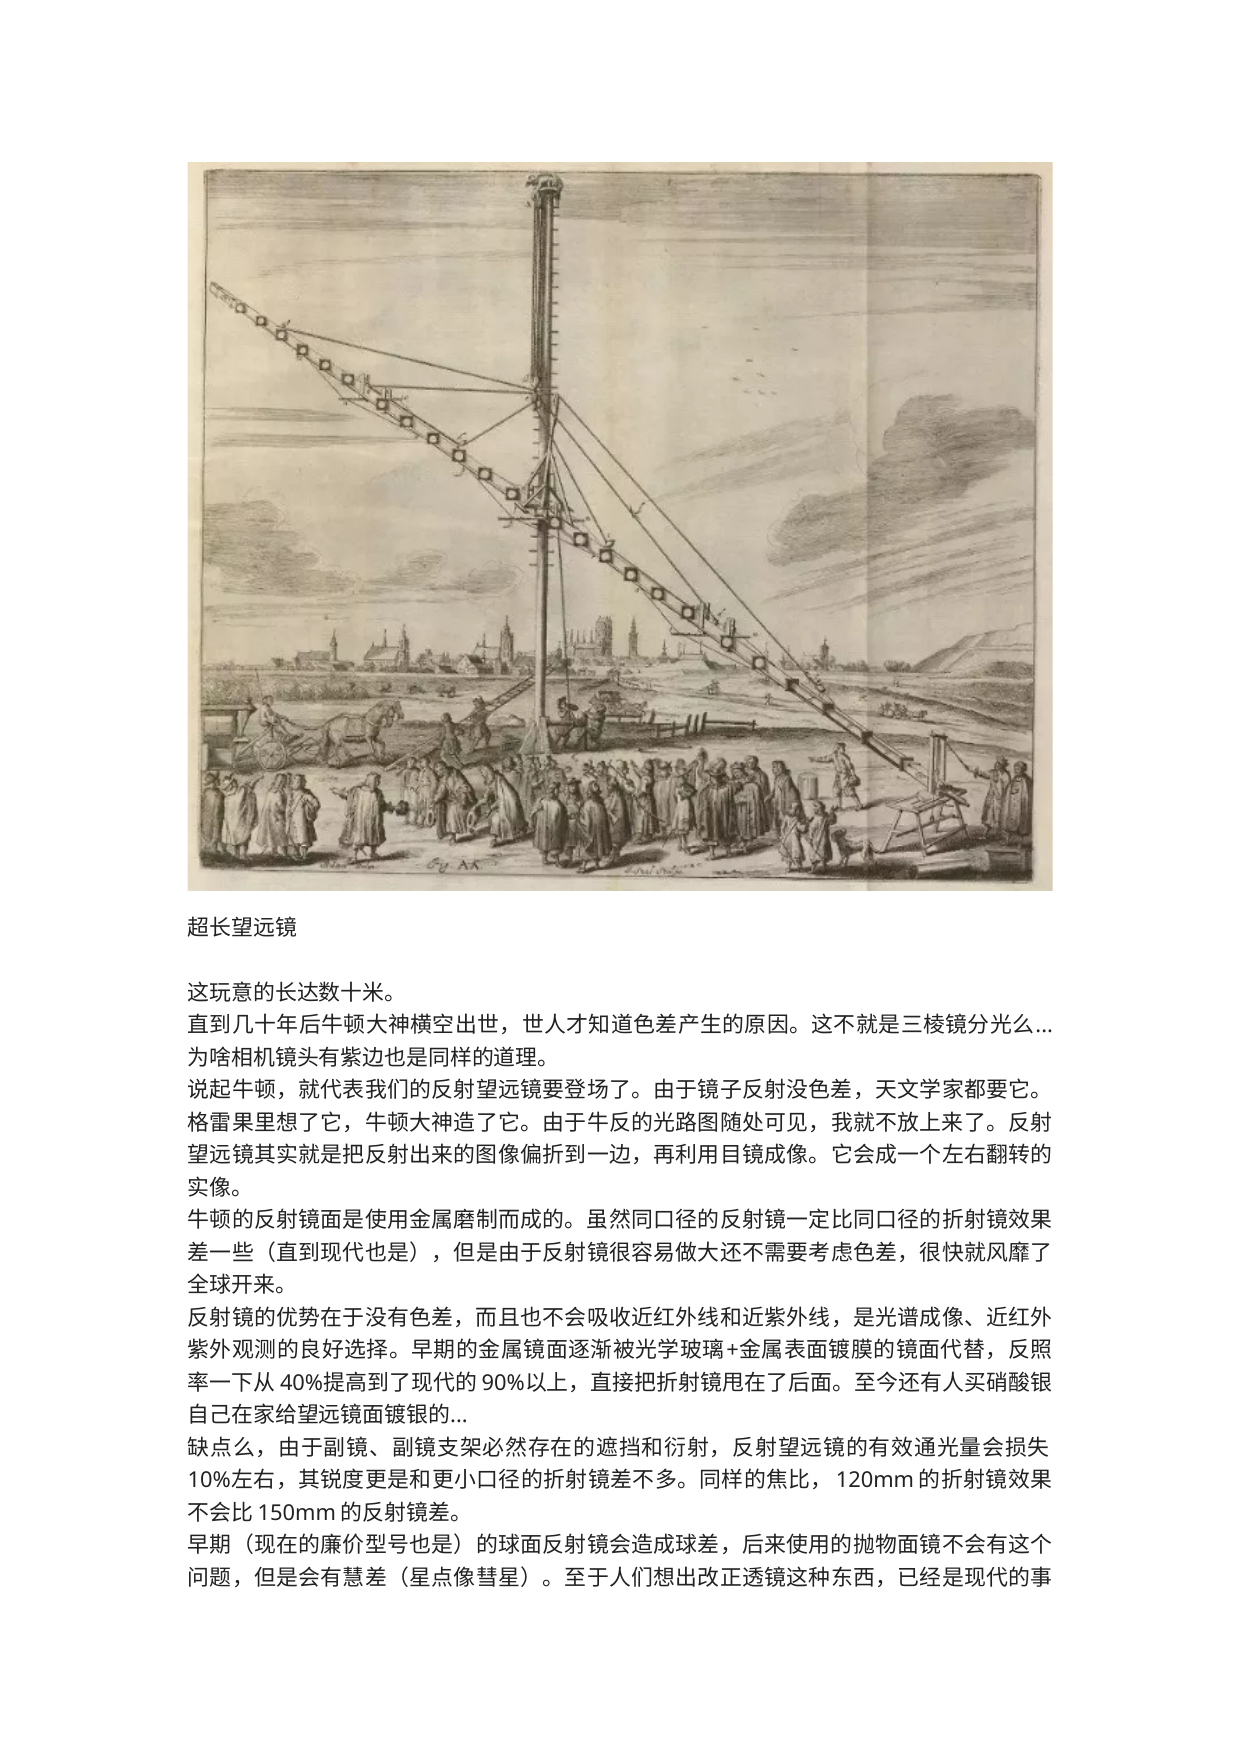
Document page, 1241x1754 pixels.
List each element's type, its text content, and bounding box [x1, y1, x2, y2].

picture [187, 162, 1053, 891]
text 超长望远镜 这玩意的长达数十米。 直到几十年后牛顿大神横空出世，世人才知道色差产生的原因。这不就是三棱镜分光么...为啥相机镜头有紫边也是同样的道理。 说起牛顿，就代表我们的反射望远镜要登场了。由于镜子反射没色差，天文学家都要它。格雷果里想了它，牛顿大神造了它。由于牛反的光路图随处可见，我就不放上来了。反射望远镜其实就是把反射出来的图像偏折到一边，再利用目镜成像。它会成一个左右翻转的实像。 牛顿的反射镜面是使用金属磨制而成的。虽然同口径的反射镜一定比同口径的折射镜效果差一些（直到现代也是），但是由于反射镜很容易做大还不需要考虑色差，很快就风靡了全球开来。 [187, 909, 1053, 1299]
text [187, 1299, 1053, 1592]
